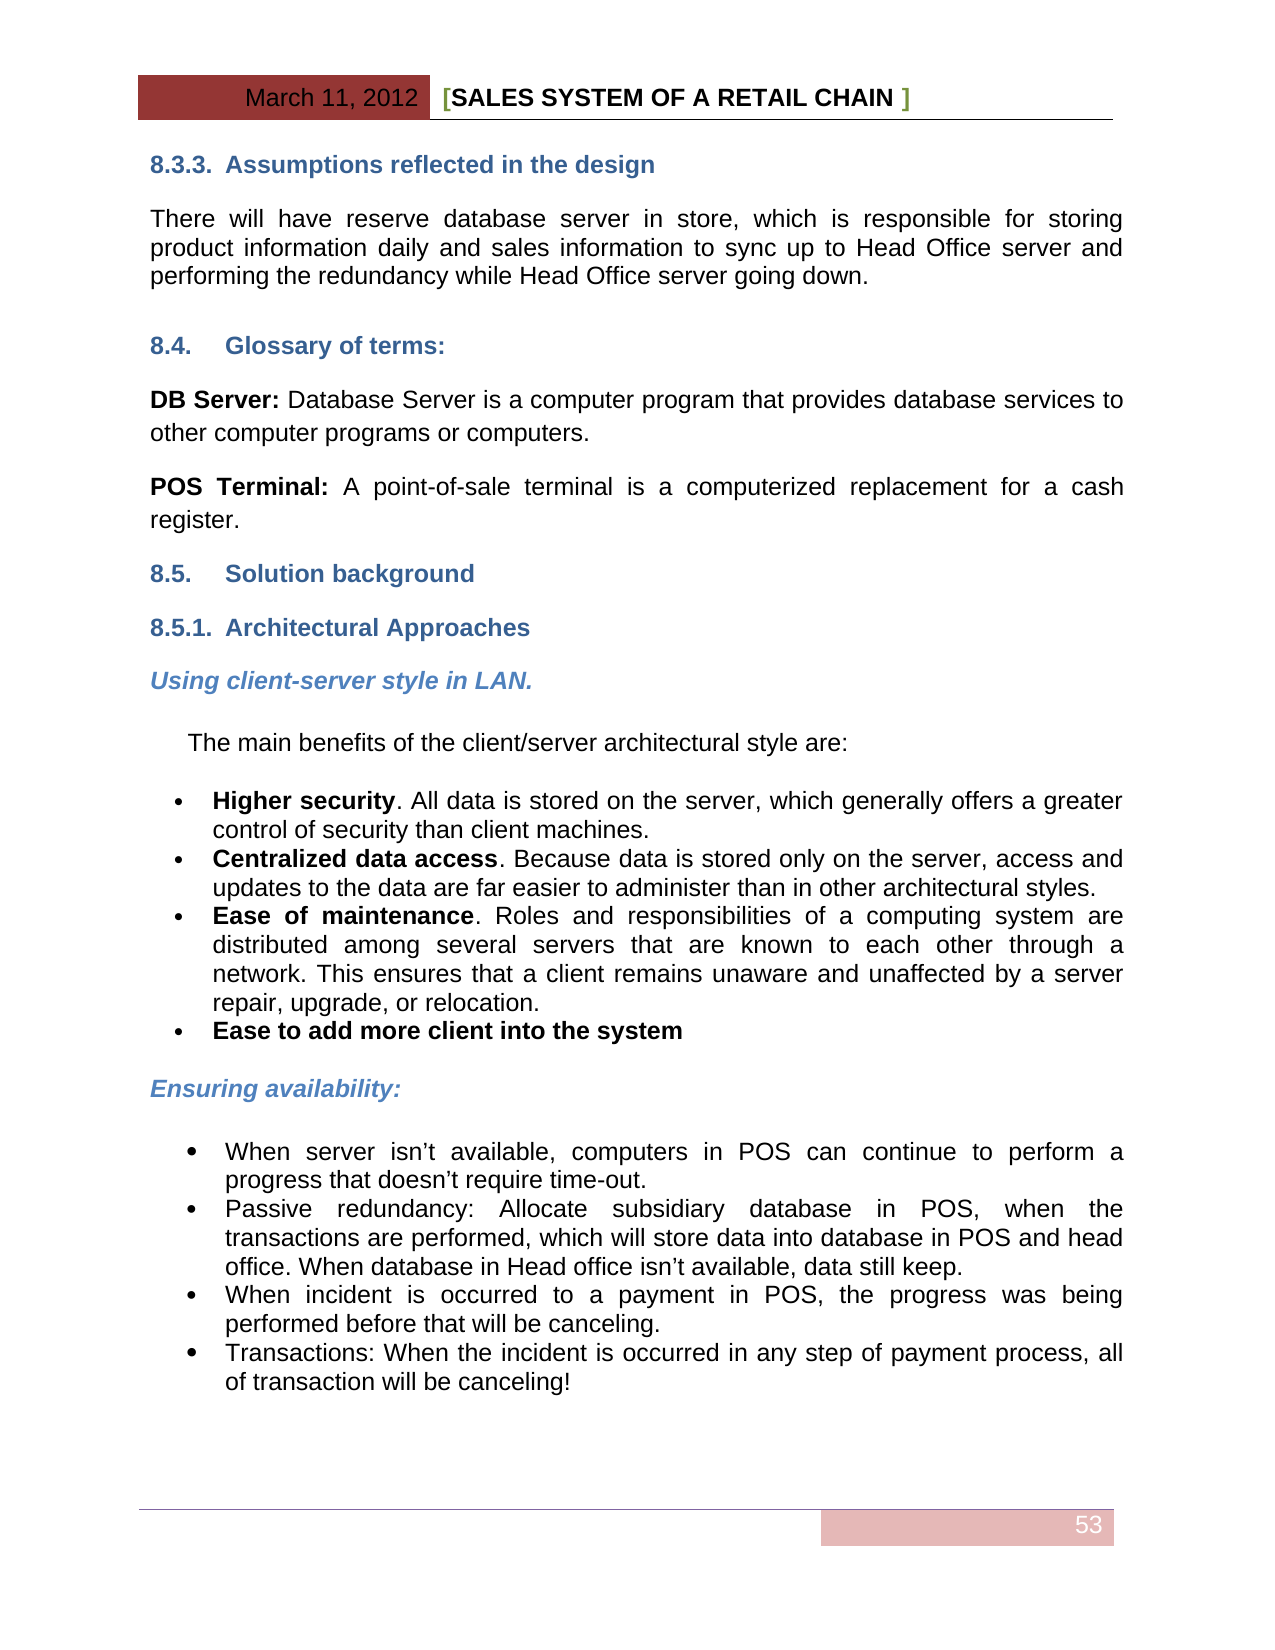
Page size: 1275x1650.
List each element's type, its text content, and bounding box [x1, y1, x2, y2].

list Ease to add more client into the system [175, 1016, 1125, 1045]
subtitle Ensuring availability: [150, 1074, 1125, 1103]
list When server isn’t available, computers in POS can continue to perform a progress that doesn’t require time-out. [187, 1136, 1125, 1194]
text The main benefits of the client/server architectural style are: [187, 728, 1125, 757]
subtitle Using client-server style in LAN. [150, 666, 1125, 695]
subtitle Assumptions reflected in the design [150, 150, 1125, 179]
list Ease of maintenance. Roles and responsibilities of a computing system are distributed among several servers that are known to each other through a network. This ensures that a client remains unaware and unaffected by a server repair, upgrade, or relocation. [175, 901, 1125, 1016]
subtitle Solution background [150, 559, 1125, 587]
subtitle Glossary of terms: [150, 331, 1125, 360]
list When incident is occurred to a payment in POS, the progress was being performed before that will be canceling. [187, 1280, 1125, 1338]
list Passive redundancy: Allocate subsidiary database in POS, when the transactions are performed, which will store data into database in POS and head office. When database in Head office isn’t available, data still keep. [187, 1194, 1125, 1280]
list Transactions: When the incident is occurred in any step of payment process, all of transaction will be canceling! [187, 1338, 1125, 1395]
list Centralized data access. Because data is stored only on the server, access and updates to the data are far easier to administer than in other architectural styles. [175, 844, 1125, 901]
list There will have reserve database server in store, which is responsible for storing product information daily and sales information to sync up to Head Office server and performing the redundancy while Head Office server going down. [150, 204, 1125, 290]
text POS Terminal: A point-of-sale terminal is a computerized replacement for a cash register. [150, 472, 1125, 534]
text DB Server: Database Server is a computer program that provides database services to other computer programs or computers. [150, 385, 1125, 447]
subtitle Architectural Approaches [150, 612, 1125, 641]
list Higher security. All data is stored on the server, which generally offers a greater control of security than client machines. [175, 786, 1125, 844]
